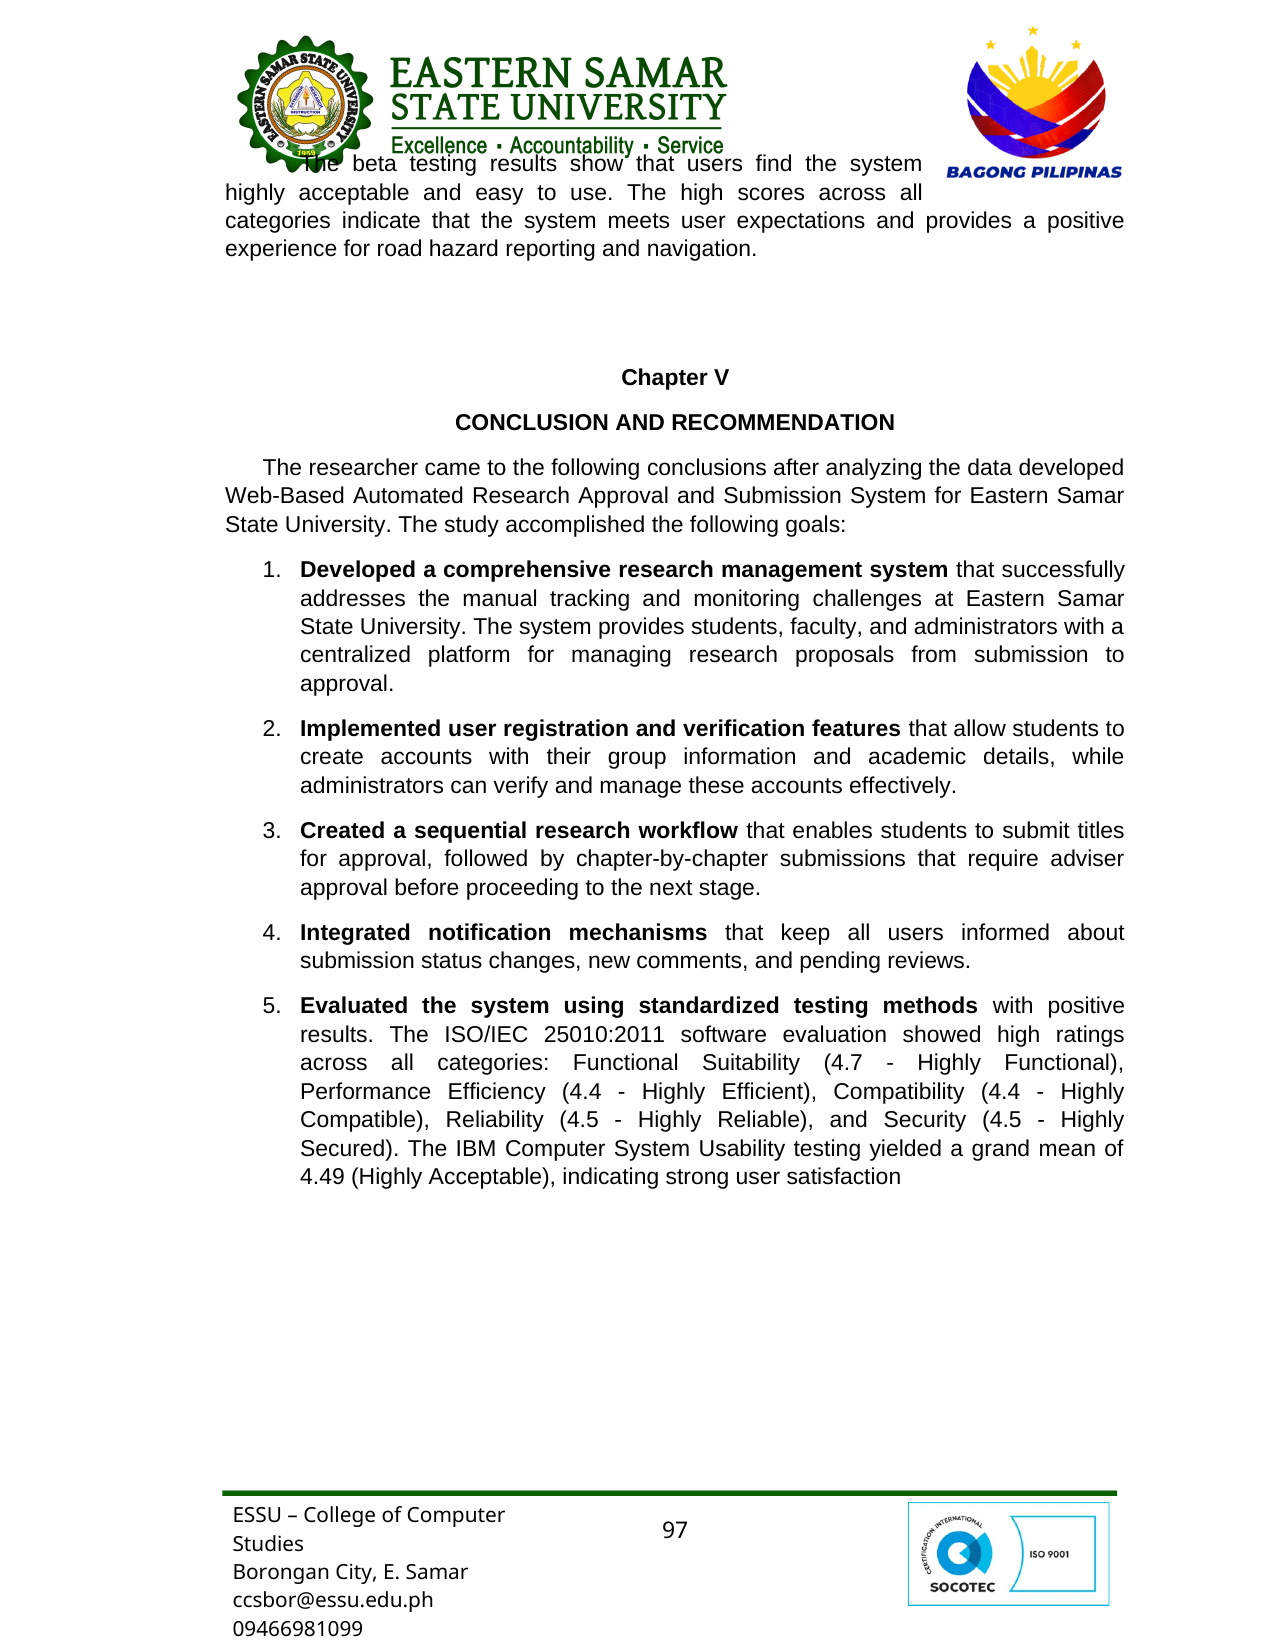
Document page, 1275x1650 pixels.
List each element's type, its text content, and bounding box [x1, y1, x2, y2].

picture [225, 24, 743, 150]
picture [222, 1488, 1118, 1498]
picture [907, 1502, 1110, 1604]
text CONCLUSION AND RECOMMENDATION [225, 409, 1125, 435]
text The beta testing results show that users find the system highly acceptable and easy to use. The high scores across all categories indicate that the system meets user expectations and provides a positive experience for road hazard reporting and navigation. [225, 150, 1125, 262]
text Chapter V [225, 364, 1125, 390]
text The researcher came to the following conclusions after analyzing the data developed Web-Based Automated Research Approval and Submission System for Eastern Samar State University. The study accomplished the following goals: [225, 454, 1125, 537]
list Evaluated the system using standardized testing methods with positive results. The ISO/IEC 25010:2011 software evaluation showed high ratings across all categories: Functional Suitability (4.7 - Highly Functional), Performance Efficiency (4.4 - Highly Efficient), Compatibility (4.4 - Highly Compatible), Reliability (4.5 - Highly Reliable), and Security (4.5 - Highly Secured). The IBM Computer System Usability testing yielded a grand mean of 4.49 (Highly Acceptable), indicating strong user satisfaction [262, 992, 1125, 1189]
picture [941, 22, 1125, 150]
list Implemented user registration and verification features that allow students to create accounts with their group information and academic details, while administrators can verify and manage these accounts effectively. [262, 715, 1125, 798]
list Integrated notification mechanisms that keep all users informed about submission status changes, new comments, and pending reviews. [262, 919, 1125, 974]
list Developed a comprehensive research management system that successfully addresses the manual tracking and monitoring challenges at Eastern Samar State University. The system provides students, faculty, and administrators with a centralized platform for managing research proposals from submission to approval. [262, 556, 1125, 696]
list Created a sequential research workflow that enables students to submit titles for approval, followed by chapter-by-chapter submissions that require adviser approval before proceeding to the next stage. [262, 817, 1125, 900]
